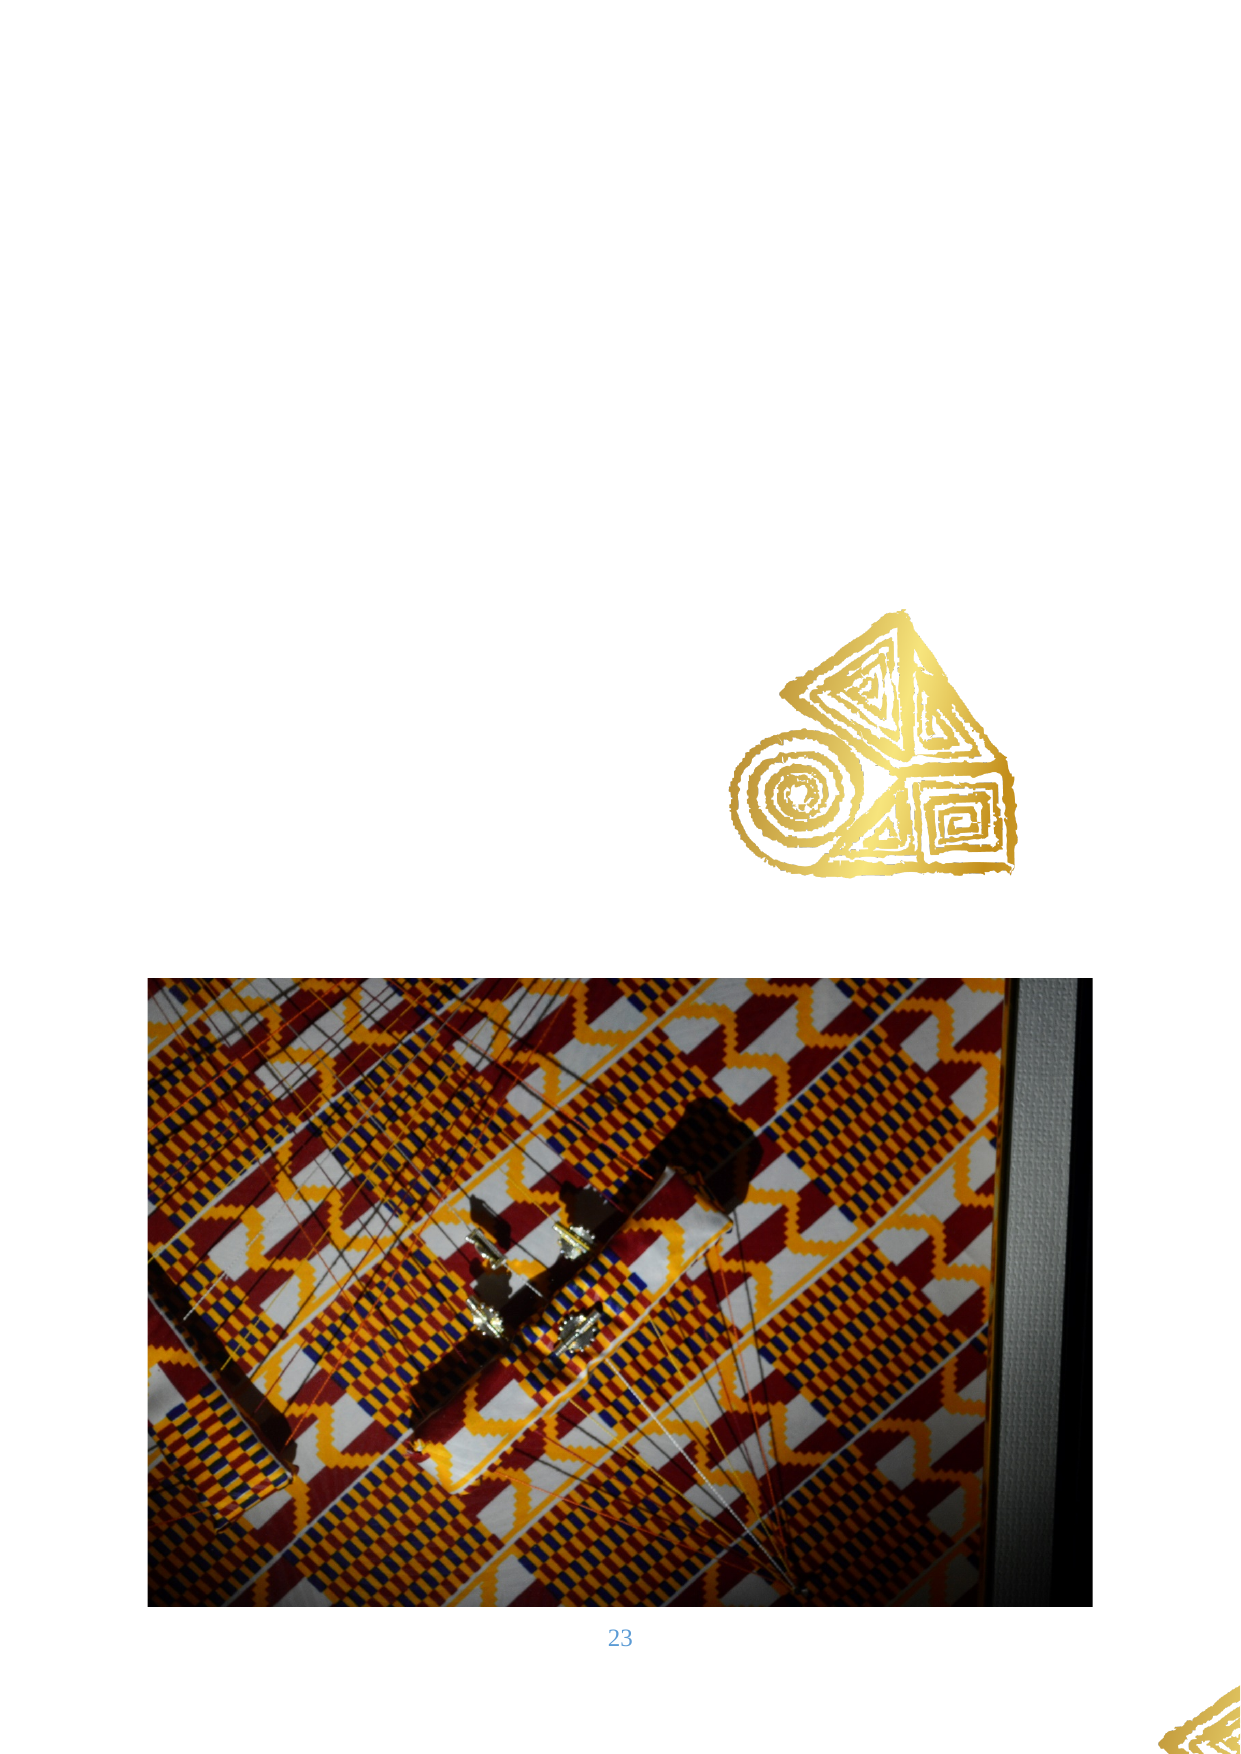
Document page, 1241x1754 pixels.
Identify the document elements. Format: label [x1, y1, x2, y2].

picture [147, 452, 1241, 1754]
